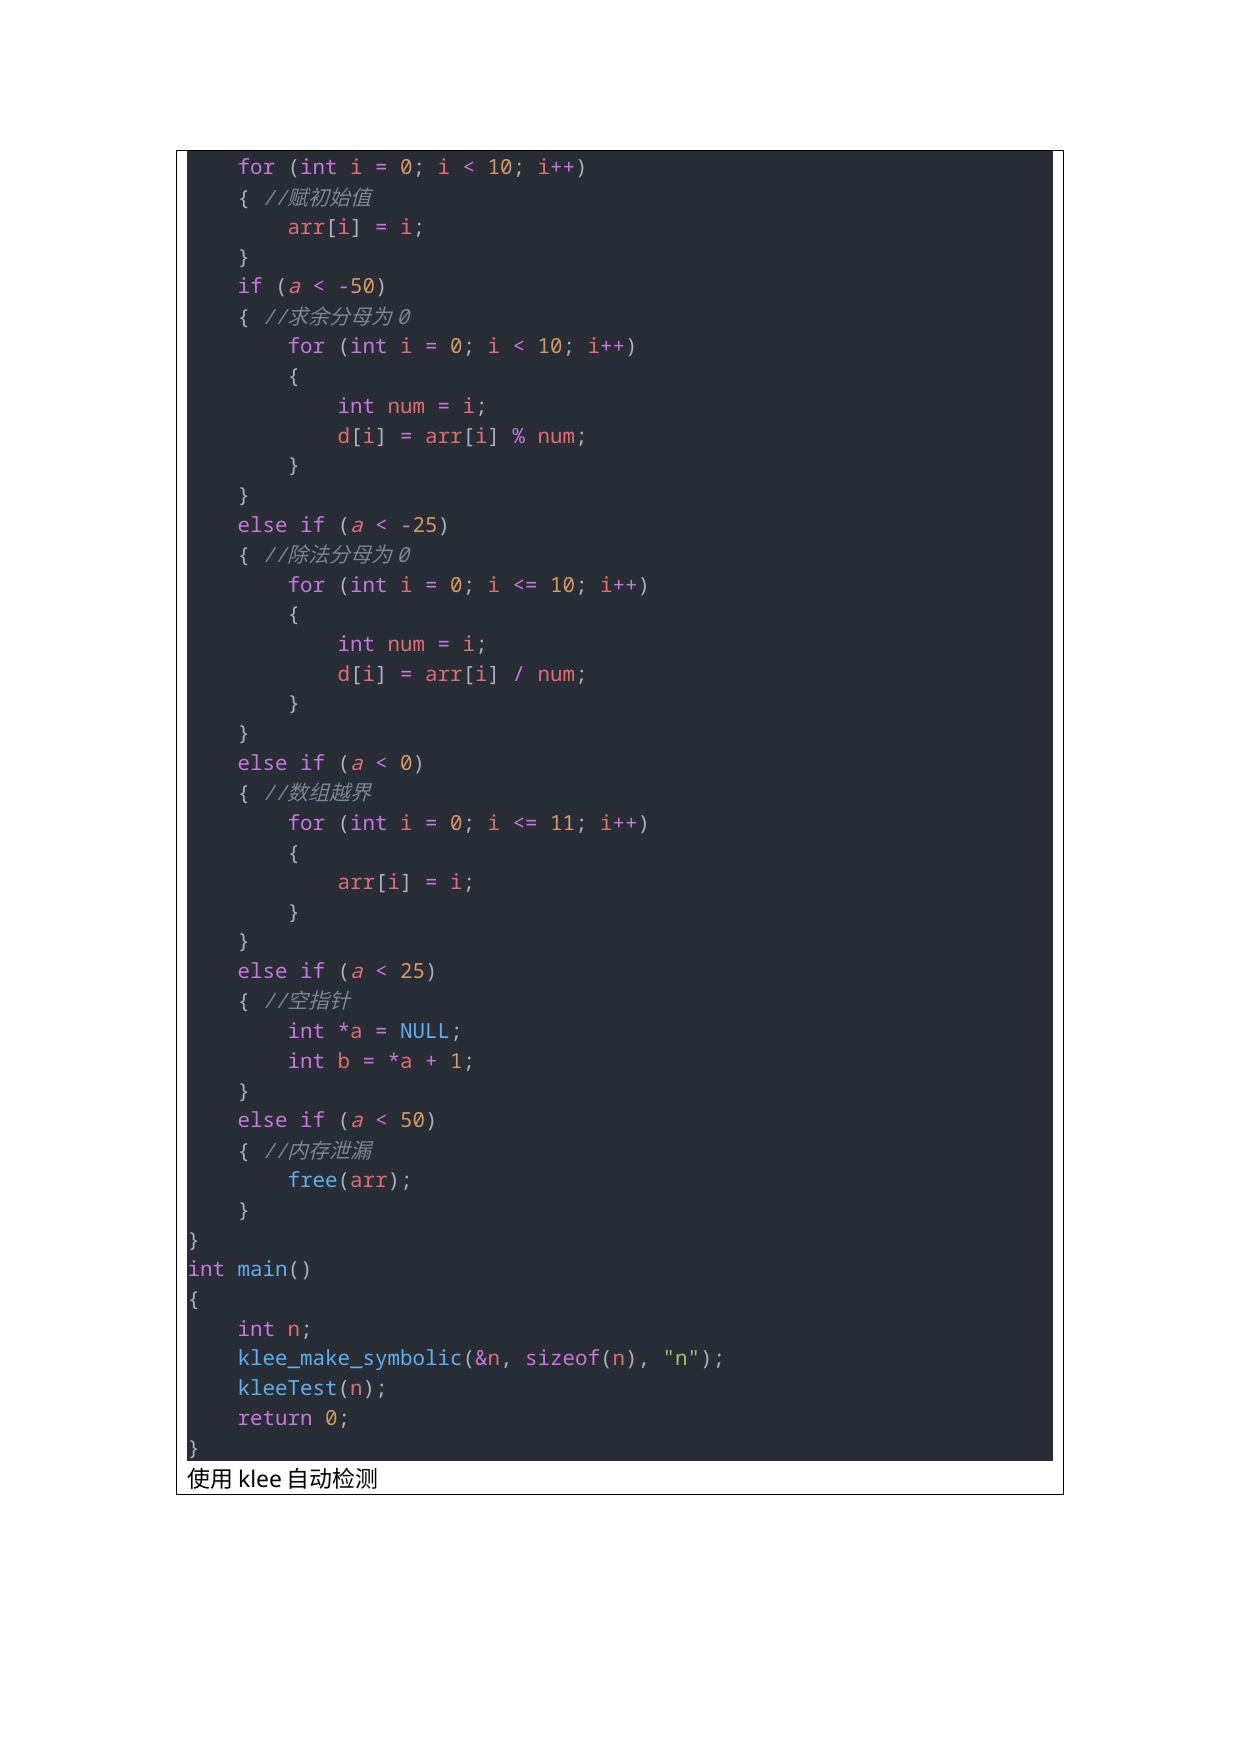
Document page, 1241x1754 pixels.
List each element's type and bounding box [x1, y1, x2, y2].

table_cell [177, 151, 1063, 1494]
